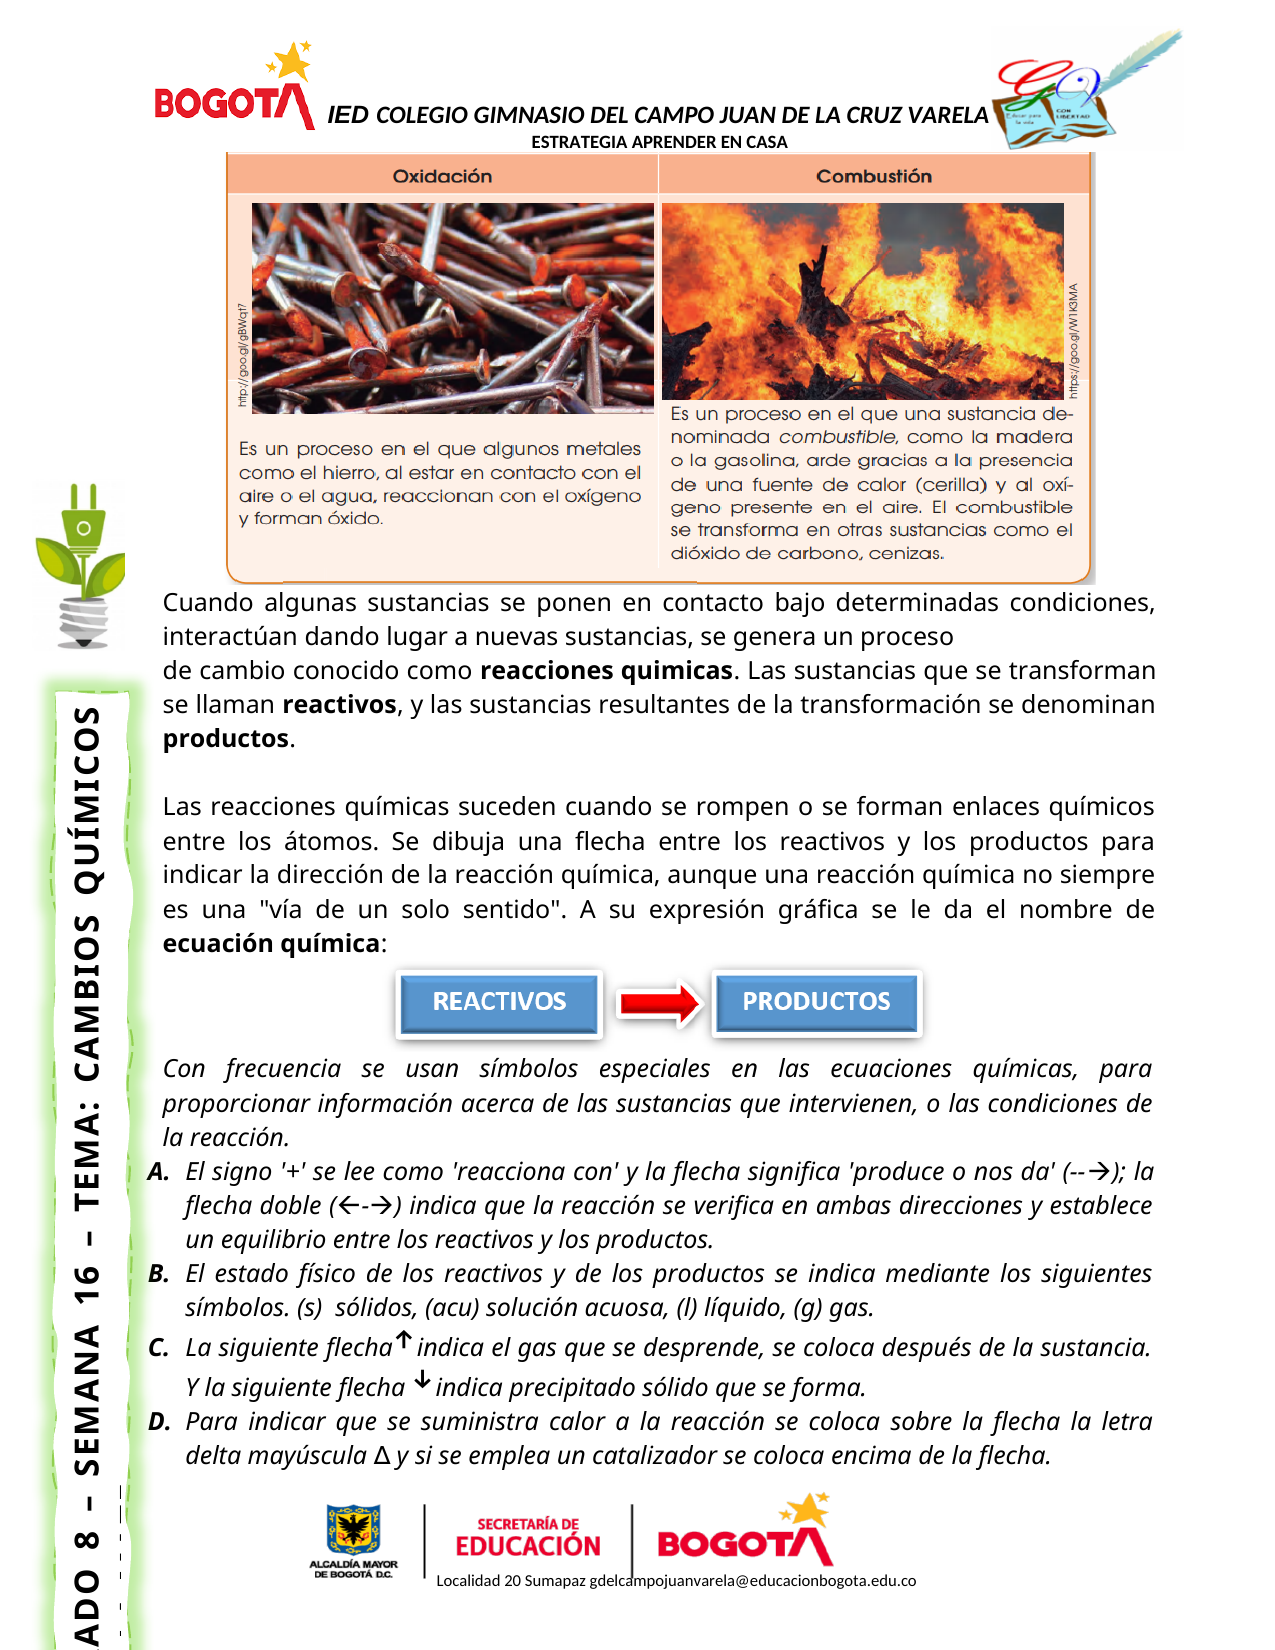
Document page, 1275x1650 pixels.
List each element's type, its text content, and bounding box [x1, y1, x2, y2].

list Para indicar que se suministra calor a la reacción se coloca sobre la flecha la letra delta mayúscula ∆ y si se emplea un catalizador se coloca encima de la flecha. [148, 1404, 1157, 1472]
text Con frecuencia se usan símbolos especiales en las ecuaciones químicas, para proporcionar información acerca de las sustancias que intervienen, o las condiciones de la reacción. [162, 1051, 1157, 1153]
picture [299, 1487, 845, 1582]
picture [31, 479, 125, 649]
picture [109, 17, 1096, 585]
picture [991, 26, 1184, 151]
list La siguiente flechaindica el gas que se desprende, se coloca después de la sustancia. Y la siguiente flecha indica precipitado sólido que se forma. [148, 1324, 1157, 1404]
text de cambio conocido como reacciones quimicas. Las sustancias que se transforman se llaman reactivos, y las sustancias resultantes de la transformación se denominan productos. [162, 653, 1157, 755]
picture [378, 959, 941, 1052]
text Cuando algunas sustancias se ponen en contacto bajo determinadas condiciones, interactúan dando lugar a nuevas sustancias, se genera un proceso [162, 585, 1157, 653]
text Las reacciones químicas suceden cuando se rompen o se forman enlaces químicos entre los átomos. Se dibuja una flecha entre los reactivos y los productos para indicar la dirección de la reacción química, aunque una reacción química no siempre es una "vía de un solo sentido". A su expresión gráfica se le da el nombre de ecuación química: [162, 789, 1157, 959]
list El estado físico de los reactivos y de los productos se indica mediante los siguientes símbolos. (s) sólidos, (acu) solución acuosa, (l) líquido, (g) gas. [148, 1256, 1157, 1324]
list El signo '+' se lee como 'reacciona con' y la flecha significa 'produce o nos da' (--); la flecha doble (-) indica que la reacción se verifica en ambas direcciones y establece un equilibrio entre los reactivos y los productos. [148, 1153, 1157, 1256]
